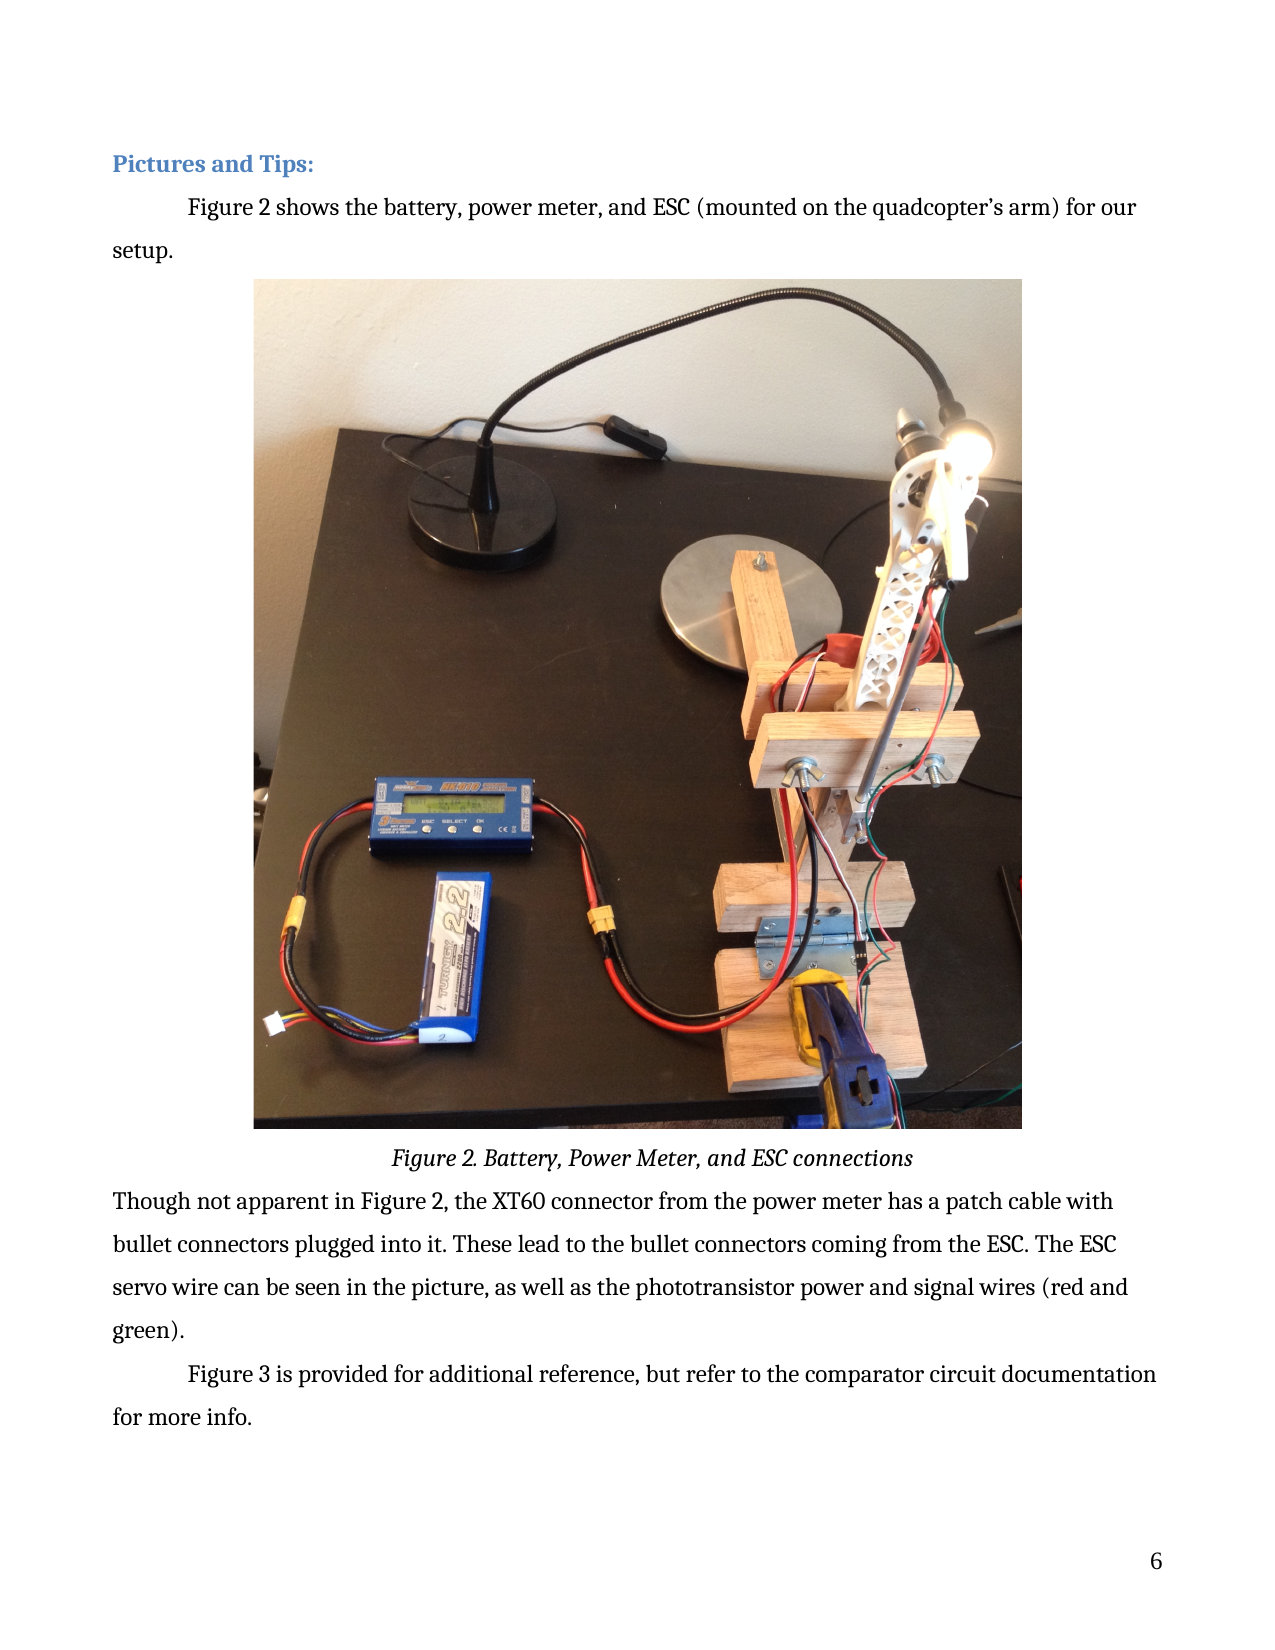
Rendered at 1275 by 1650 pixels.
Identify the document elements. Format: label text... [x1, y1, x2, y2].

picture [253, 279, 1022, 1129]
text Figure 2 shows the battery, power meter, and ESC (mounted on the quadcopter’s arm) for our setup. [112, 193, 1162, 265]
text Figure 3 is provided for additional reference, but refer to the comparator circuit documentation for more info. [112, 1359, 1162, 1431]
text Figure 2. Battery, Power Meter, and ESC connections [142, 1144, 1162, 1173]
subtitle Pictures and Tips: [112, 150, 1162, 179]
text Though not apparent in Figure 2, the XT60 connector from the power meter has a patch cable with bullet connectors plugged into it. These lead to the bullet connectors coming from the ESC. The ESC servo wire can be seen in the picture, as well as the phototransistor power and signal wires (red and green). [112, 1187, 1162, 1345]
